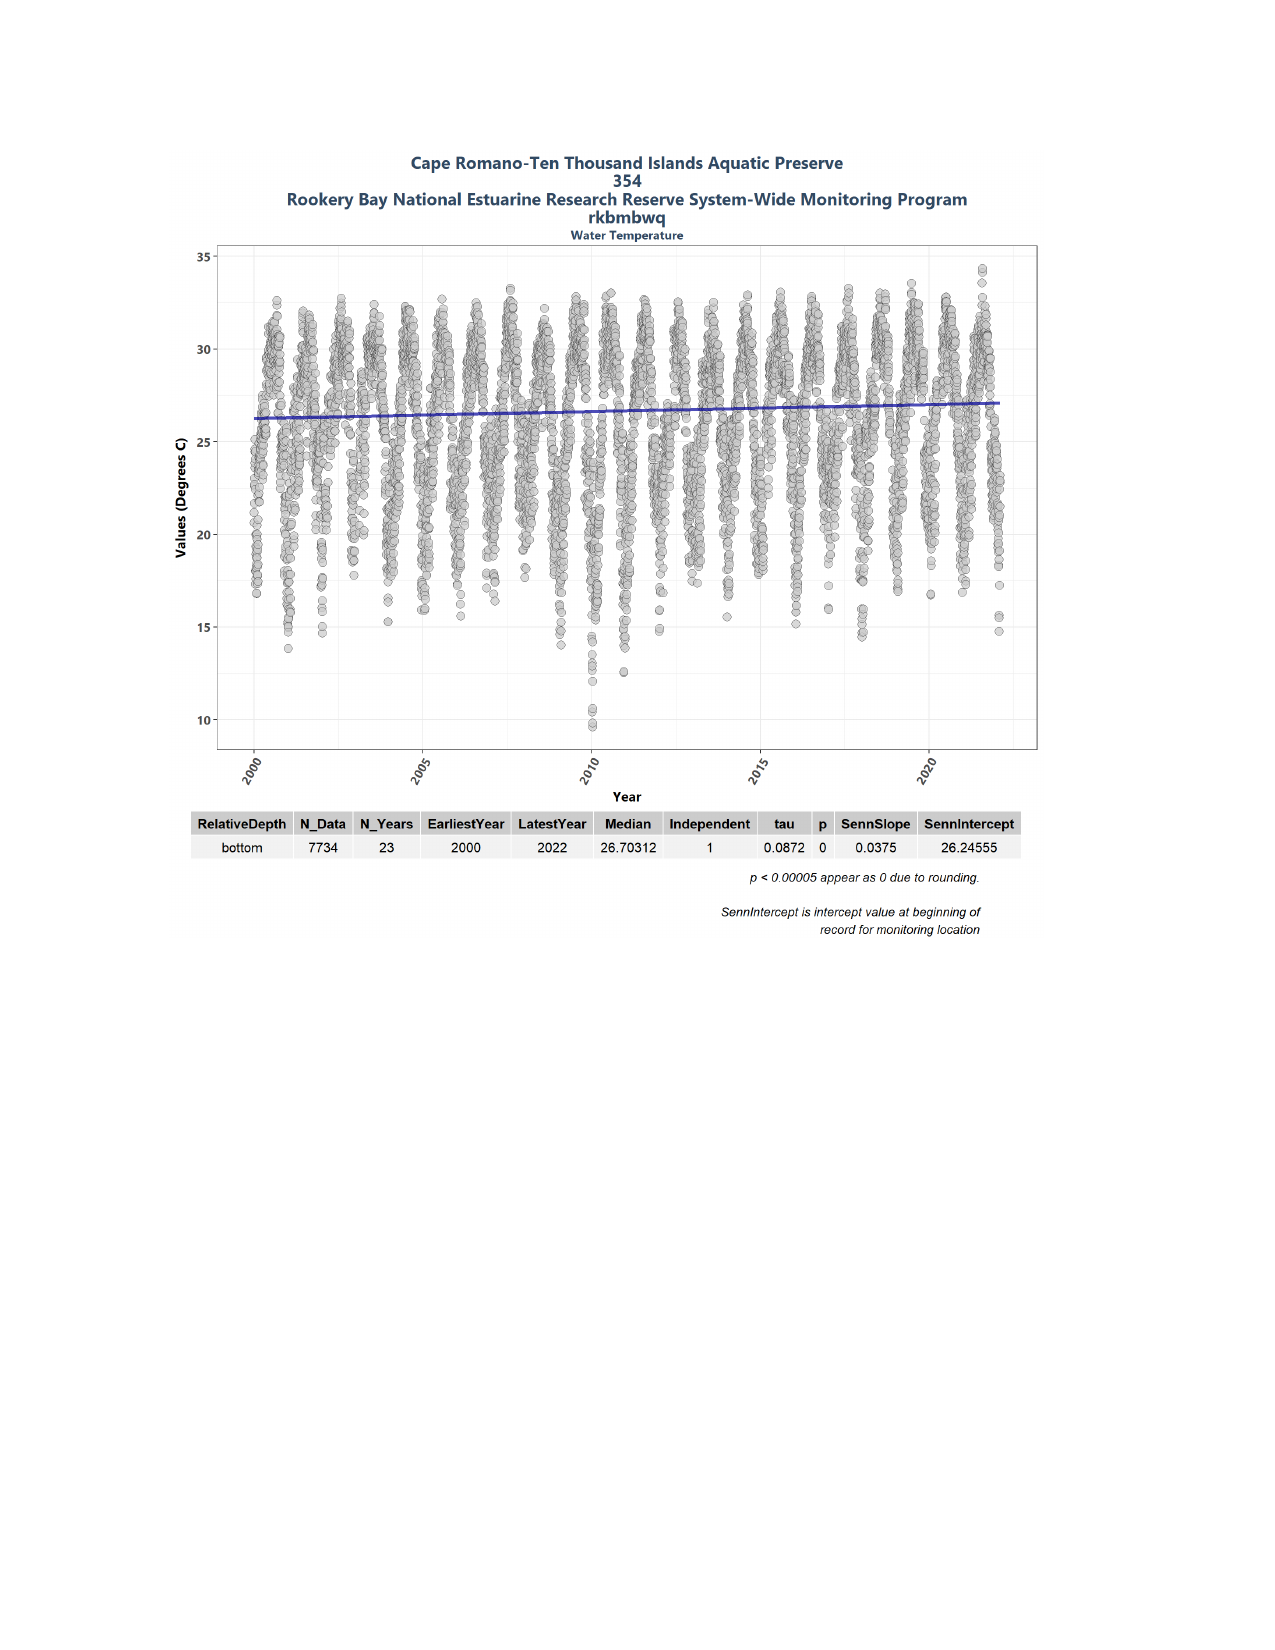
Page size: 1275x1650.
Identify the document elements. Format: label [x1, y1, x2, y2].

picture [168, 150, 1044, 938]
